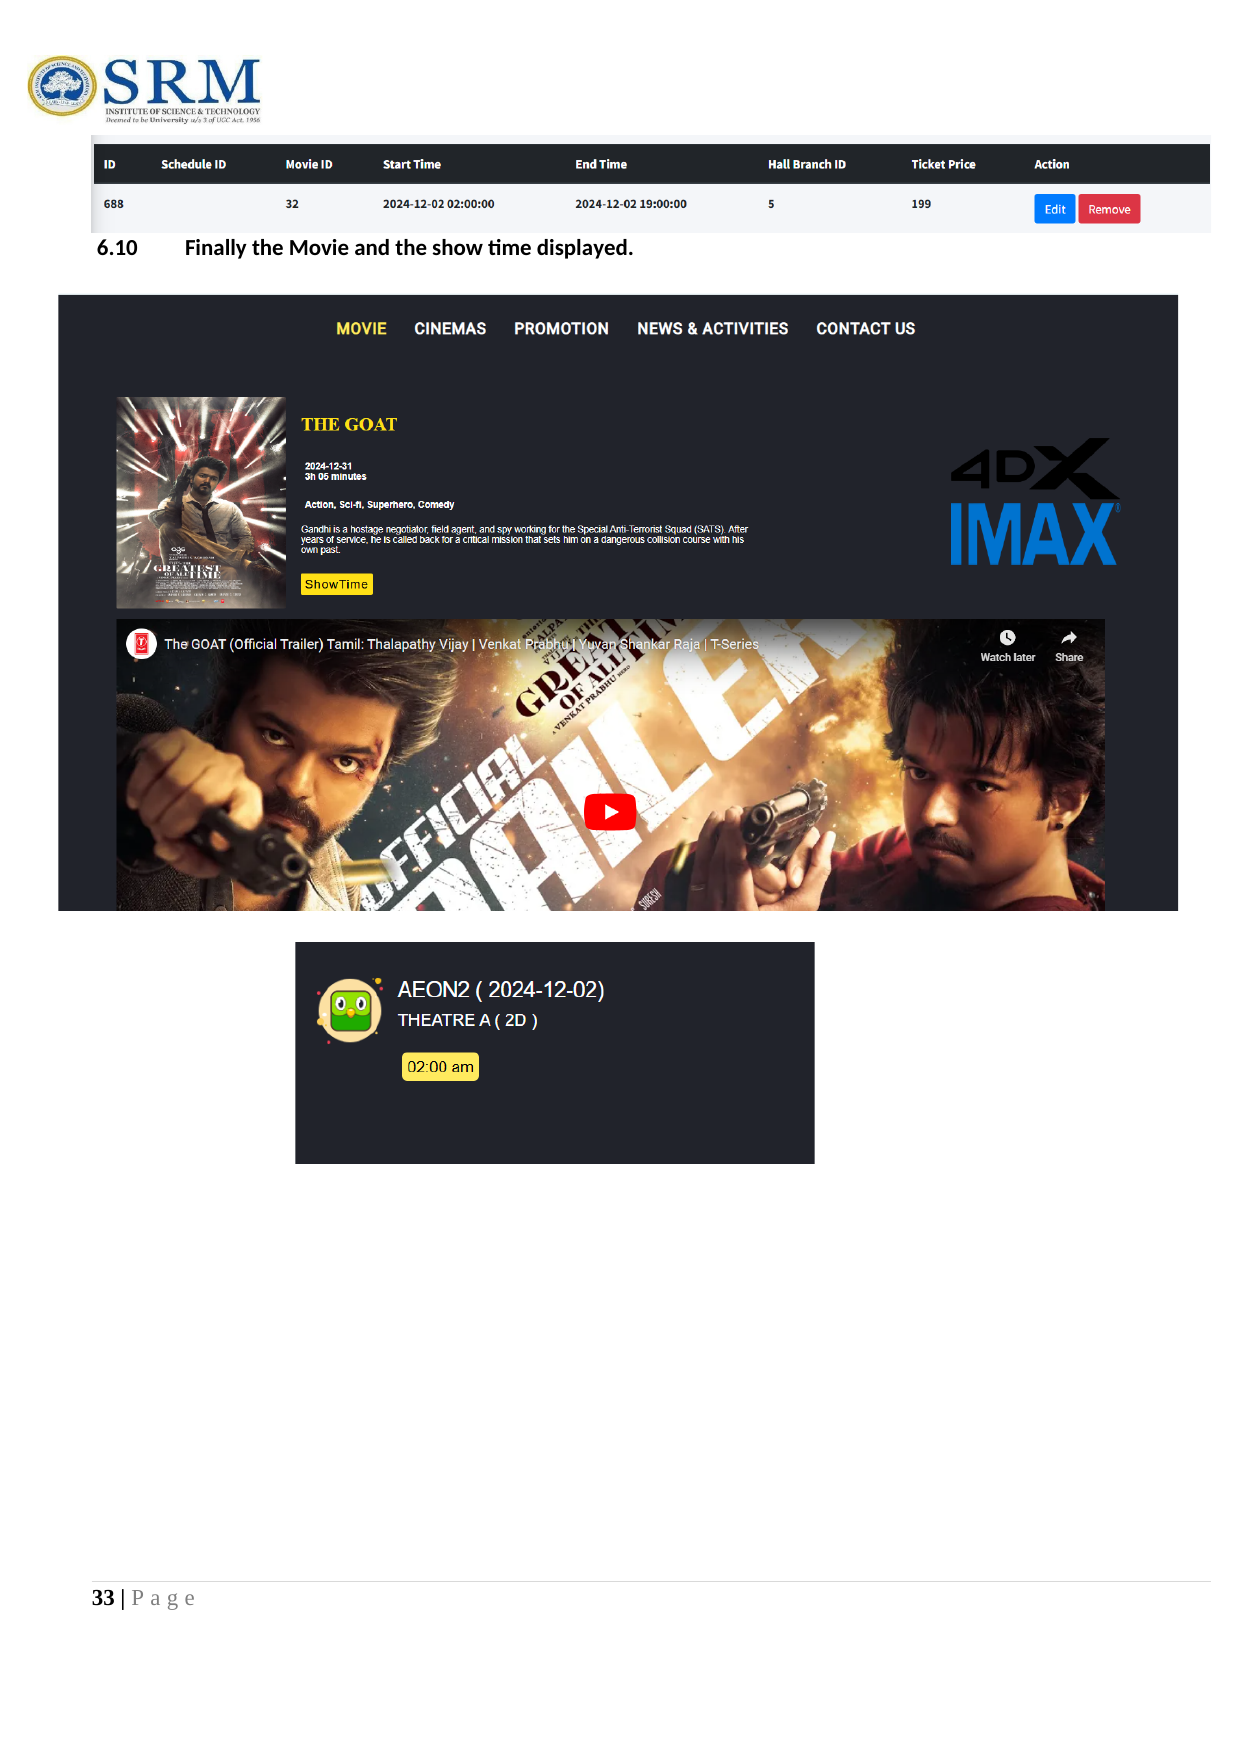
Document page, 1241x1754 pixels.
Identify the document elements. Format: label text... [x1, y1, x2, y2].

list Finally the Movie and the show time displayed. [97, 233, 1211, 261]
picture [295, 942, 815, 1164]
picture [91, 135, 1212, 233]
picture [58, 293, 1179, 911]
picture [27, 55, 263, 125]
